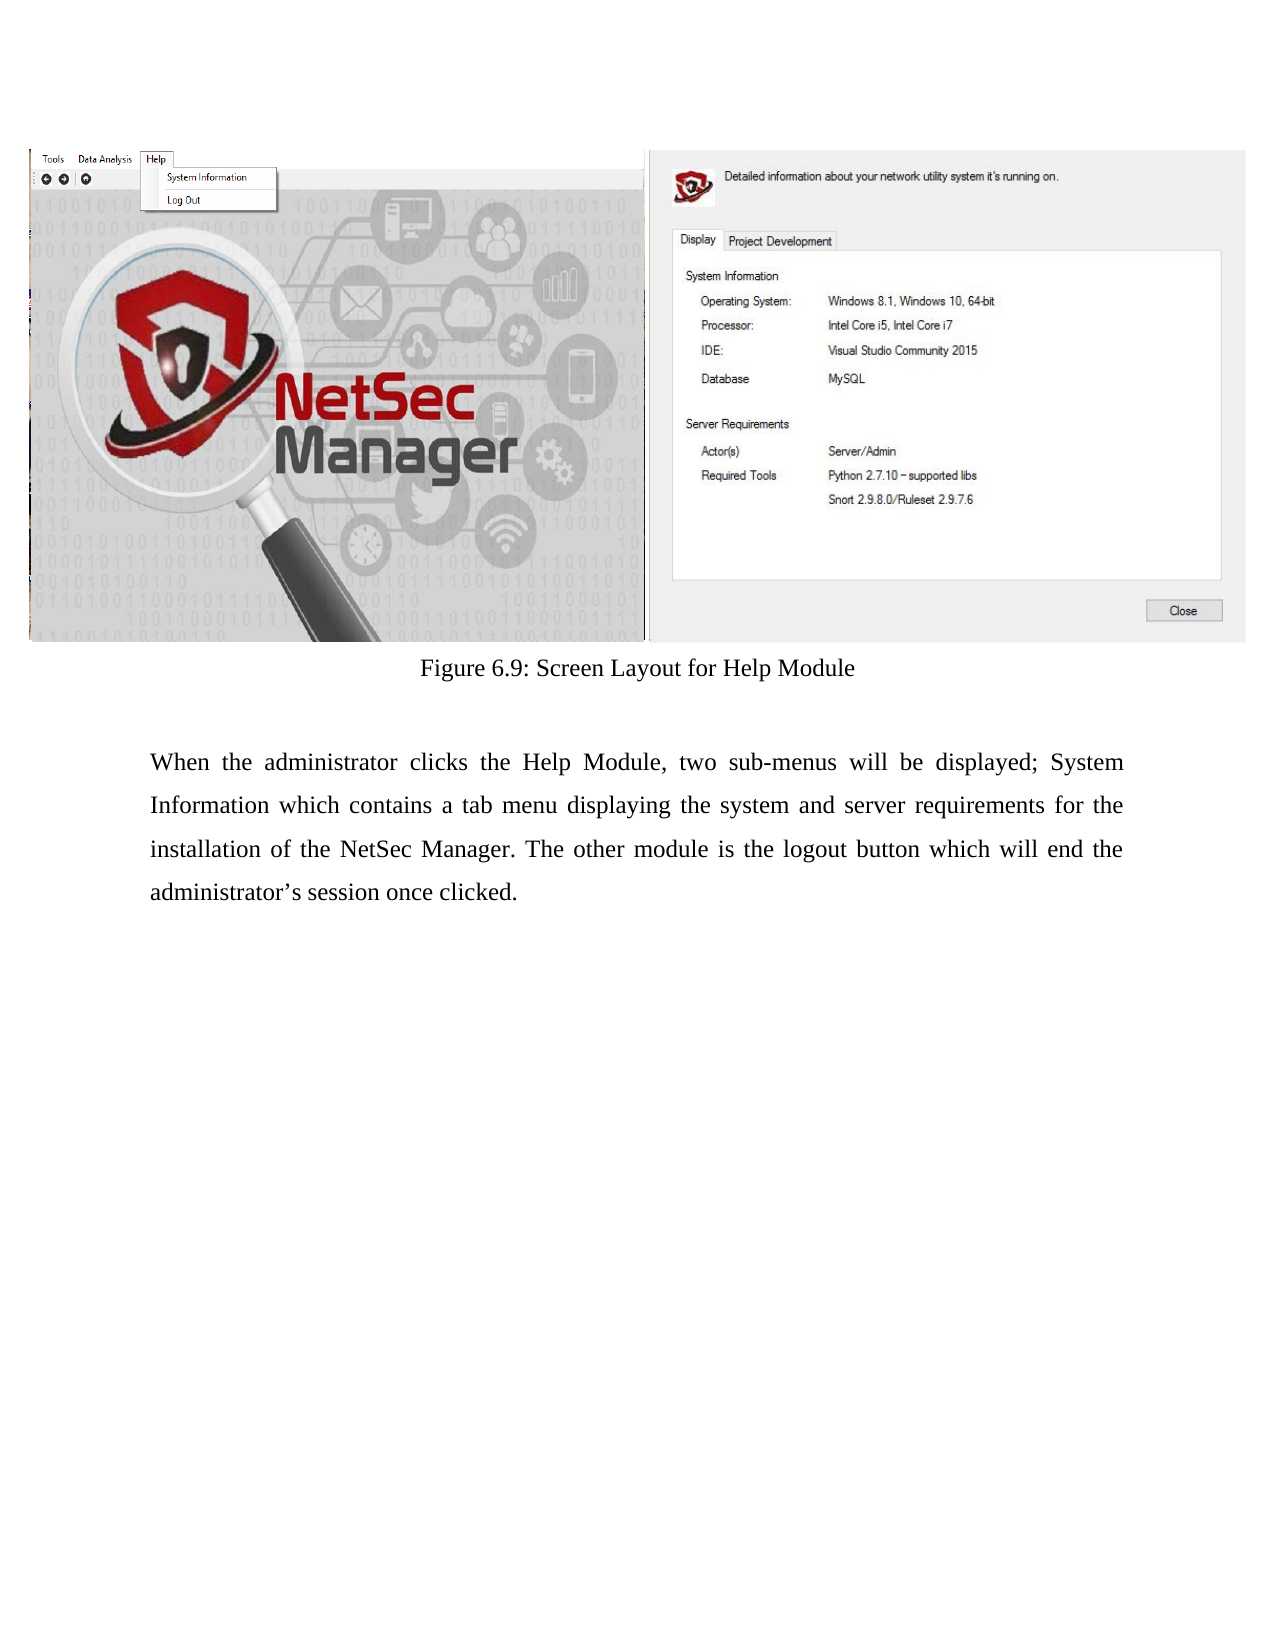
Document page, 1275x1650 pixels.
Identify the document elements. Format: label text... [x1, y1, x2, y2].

picture [29, 149, 645, 640]
text When the administrator clicks the Help Module, two sub-menus will be displayed; System Information which contains a tab menu displaying the system and server requirements for the installation of the NetSec Manager. The other module is the logout button which will end the administrator’s session once clicked. [150, 747, 1125, 906]
picture [649, 150, 1246, 646]
